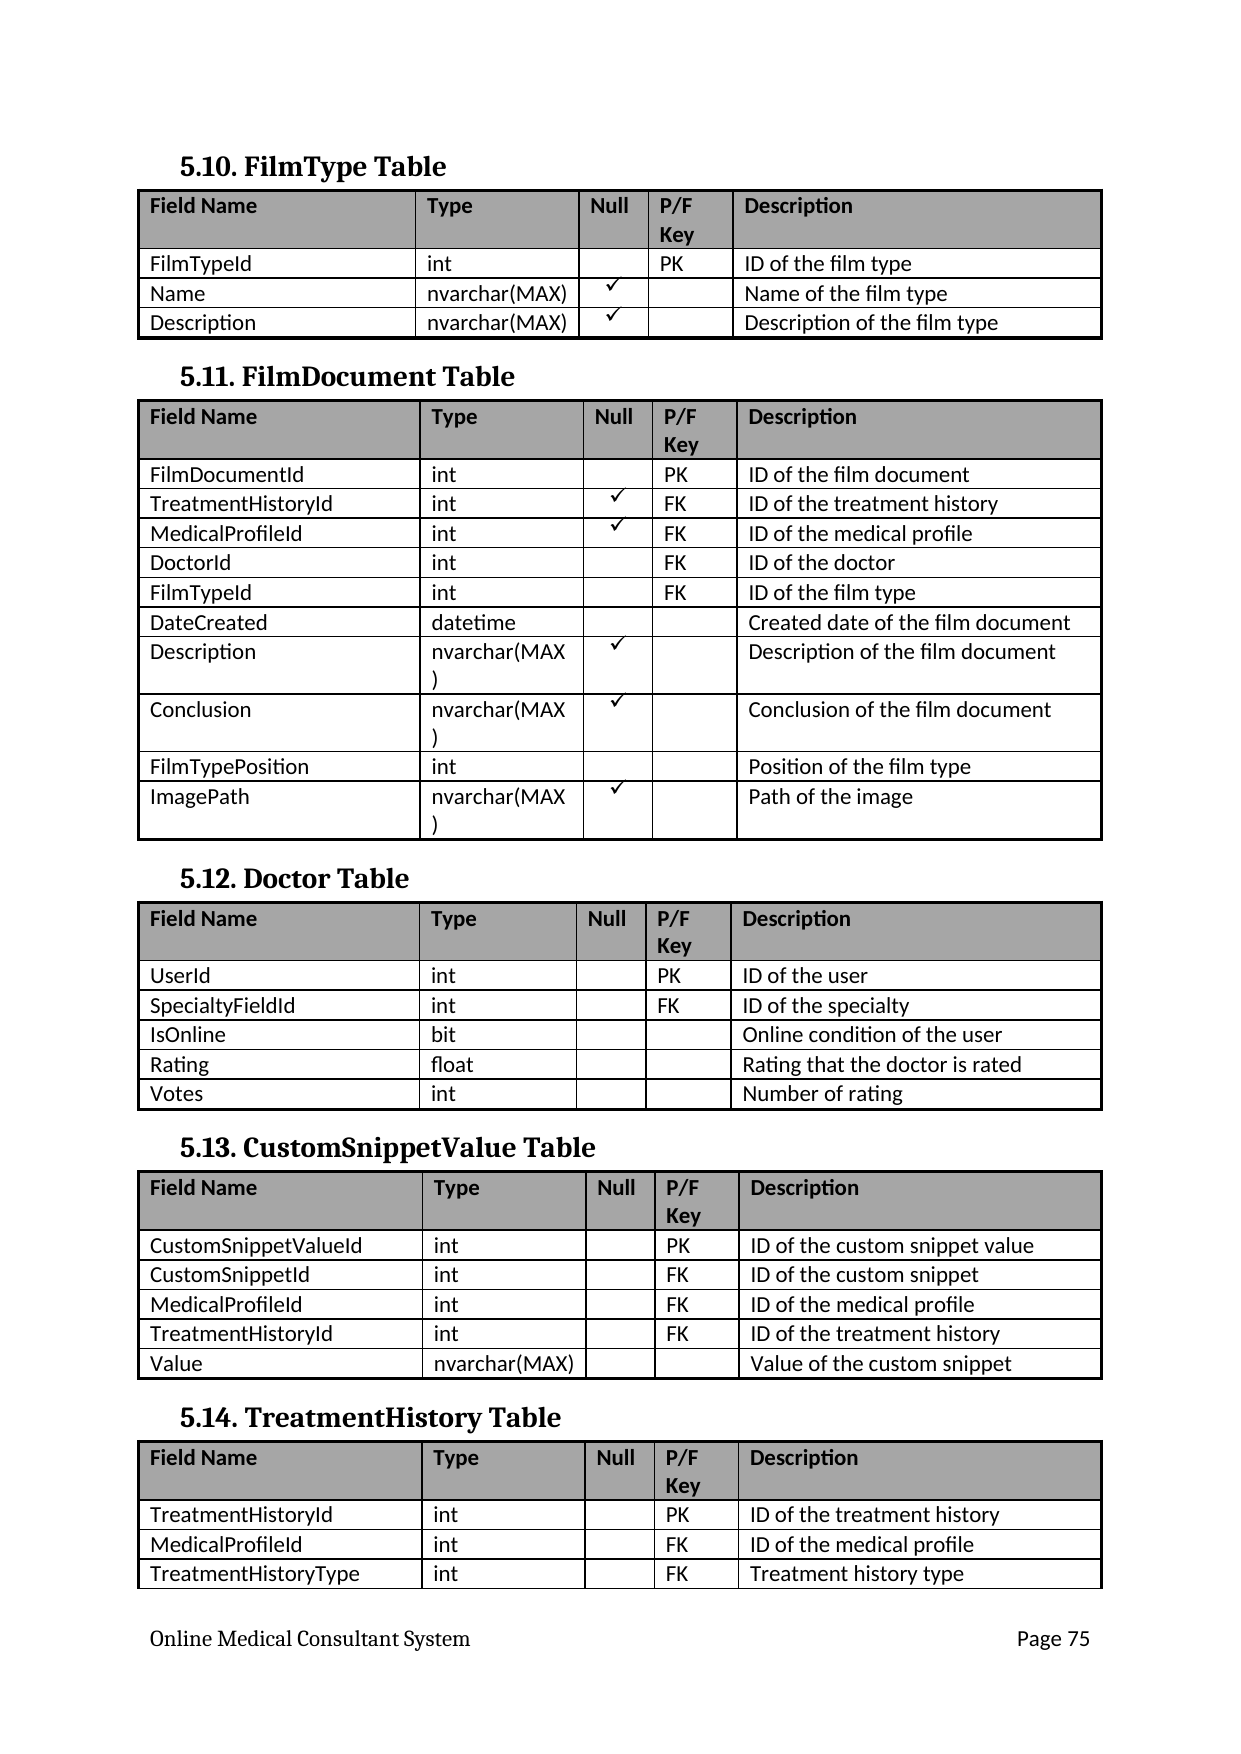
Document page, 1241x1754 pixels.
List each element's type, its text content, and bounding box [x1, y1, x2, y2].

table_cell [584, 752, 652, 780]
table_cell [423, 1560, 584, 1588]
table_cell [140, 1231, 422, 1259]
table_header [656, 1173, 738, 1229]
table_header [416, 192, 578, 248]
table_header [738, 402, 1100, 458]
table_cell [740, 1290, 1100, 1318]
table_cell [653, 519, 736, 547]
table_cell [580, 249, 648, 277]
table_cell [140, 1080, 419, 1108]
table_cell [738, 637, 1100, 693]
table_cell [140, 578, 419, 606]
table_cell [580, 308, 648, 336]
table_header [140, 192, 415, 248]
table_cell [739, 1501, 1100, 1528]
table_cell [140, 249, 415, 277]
subtitle FilmDocument Table [180, 360, 1090, 394]
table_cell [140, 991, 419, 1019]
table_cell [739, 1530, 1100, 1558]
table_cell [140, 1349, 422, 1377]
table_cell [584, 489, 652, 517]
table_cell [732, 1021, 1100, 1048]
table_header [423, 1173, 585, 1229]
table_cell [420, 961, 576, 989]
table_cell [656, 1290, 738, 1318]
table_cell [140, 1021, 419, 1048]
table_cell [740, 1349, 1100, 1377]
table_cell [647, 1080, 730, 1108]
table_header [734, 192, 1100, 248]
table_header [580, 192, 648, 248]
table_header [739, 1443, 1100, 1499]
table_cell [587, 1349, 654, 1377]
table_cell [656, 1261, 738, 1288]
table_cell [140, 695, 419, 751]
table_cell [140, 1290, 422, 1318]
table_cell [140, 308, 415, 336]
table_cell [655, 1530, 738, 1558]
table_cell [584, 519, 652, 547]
subtitle Doctor Table [180, 862, 1090, 896]
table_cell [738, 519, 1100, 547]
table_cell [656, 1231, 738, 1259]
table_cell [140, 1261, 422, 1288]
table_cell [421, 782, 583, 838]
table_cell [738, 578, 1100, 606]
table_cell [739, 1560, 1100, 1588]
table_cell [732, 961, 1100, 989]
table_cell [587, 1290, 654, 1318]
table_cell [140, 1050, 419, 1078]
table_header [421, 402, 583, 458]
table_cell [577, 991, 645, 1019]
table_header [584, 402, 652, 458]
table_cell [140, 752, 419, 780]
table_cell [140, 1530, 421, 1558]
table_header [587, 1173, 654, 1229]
subtitle TreatmentHistory Table [180, 1401, 1090, 1435]
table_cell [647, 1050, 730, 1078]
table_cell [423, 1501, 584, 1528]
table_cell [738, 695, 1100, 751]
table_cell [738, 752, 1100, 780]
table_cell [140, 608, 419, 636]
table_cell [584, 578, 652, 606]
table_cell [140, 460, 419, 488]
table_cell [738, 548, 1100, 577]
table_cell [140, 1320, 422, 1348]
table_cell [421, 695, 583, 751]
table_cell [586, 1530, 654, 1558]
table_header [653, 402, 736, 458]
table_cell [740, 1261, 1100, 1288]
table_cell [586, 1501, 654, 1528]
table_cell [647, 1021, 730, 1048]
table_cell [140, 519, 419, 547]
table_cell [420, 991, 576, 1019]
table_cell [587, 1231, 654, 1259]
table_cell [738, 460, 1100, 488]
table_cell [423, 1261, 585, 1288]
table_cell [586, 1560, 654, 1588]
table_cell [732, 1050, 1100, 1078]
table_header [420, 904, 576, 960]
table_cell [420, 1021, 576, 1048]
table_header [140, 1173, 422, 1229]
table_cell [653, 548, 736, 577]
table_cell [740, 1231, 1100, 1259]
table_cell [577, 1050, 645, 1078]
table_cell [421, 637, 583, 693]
subtitle FilmType Table [180, 150, 1090, 183]
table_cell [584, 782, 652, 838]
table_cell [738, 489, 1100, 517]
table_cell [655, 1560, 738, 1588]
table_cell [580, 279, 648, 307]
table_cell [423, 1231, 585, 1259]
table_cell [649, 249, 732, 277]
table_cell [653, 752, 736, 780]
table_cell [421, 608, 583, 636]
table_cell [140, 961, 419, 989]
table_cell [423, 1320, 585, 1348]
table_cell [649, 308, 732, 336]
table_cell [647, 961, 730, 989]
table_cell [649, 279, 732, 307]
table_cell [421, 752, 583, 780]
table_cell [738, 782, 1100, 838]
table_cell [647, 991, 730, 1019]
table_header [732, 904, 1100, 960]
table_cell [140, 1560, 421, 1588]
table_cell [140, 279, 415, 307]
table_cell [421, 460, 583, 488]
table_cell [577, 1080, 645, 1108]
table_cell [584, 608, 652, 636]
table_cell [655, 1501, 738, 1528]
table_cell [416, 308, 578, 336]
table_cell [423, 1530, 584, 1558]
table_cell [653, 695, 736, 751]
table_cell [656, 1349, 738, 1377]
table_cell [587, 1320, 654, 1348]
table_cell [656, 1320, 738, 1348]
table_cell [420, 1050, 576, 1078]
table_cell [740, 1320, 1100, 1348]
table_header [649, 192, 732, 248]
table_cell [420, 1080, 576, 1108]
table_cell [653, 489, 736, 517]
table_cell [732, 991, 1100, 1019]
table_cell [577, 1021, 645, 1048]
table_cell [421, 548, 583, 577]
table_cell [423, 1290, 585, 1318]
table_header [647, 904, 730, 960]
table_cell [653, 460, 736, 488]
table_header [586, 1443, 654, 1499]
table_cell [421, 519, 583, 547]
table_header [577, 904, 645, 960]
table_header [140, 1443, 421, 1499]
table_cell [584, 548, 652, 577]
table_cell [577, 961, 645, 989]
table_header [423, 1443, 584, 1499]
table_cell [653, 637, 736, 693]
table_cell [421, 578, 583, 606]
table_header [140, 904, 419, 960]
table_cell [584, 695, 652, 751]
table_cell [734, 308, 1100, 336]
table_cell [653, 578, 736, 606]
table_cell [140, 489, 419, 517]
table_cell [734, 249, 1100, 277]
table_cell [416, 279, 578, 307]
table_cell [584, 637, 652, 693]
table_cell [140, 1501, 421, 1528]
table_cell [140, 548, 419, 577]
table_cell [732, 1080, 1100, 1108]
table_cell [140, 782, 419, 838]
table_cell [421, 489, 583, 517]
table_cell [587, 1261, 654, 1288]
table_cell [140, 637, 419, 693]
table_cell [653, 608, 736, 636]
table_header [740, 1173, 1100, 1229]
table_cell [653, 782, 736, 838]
subtitle CustomSnippetValue Table [180, 1132, 1090, 1165]
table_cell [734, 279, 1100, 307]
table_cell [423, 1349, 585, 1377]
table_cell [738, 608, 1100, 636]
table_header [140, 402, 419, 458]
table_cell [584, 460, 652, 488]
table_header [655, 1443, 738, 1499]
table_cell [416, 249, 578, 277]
